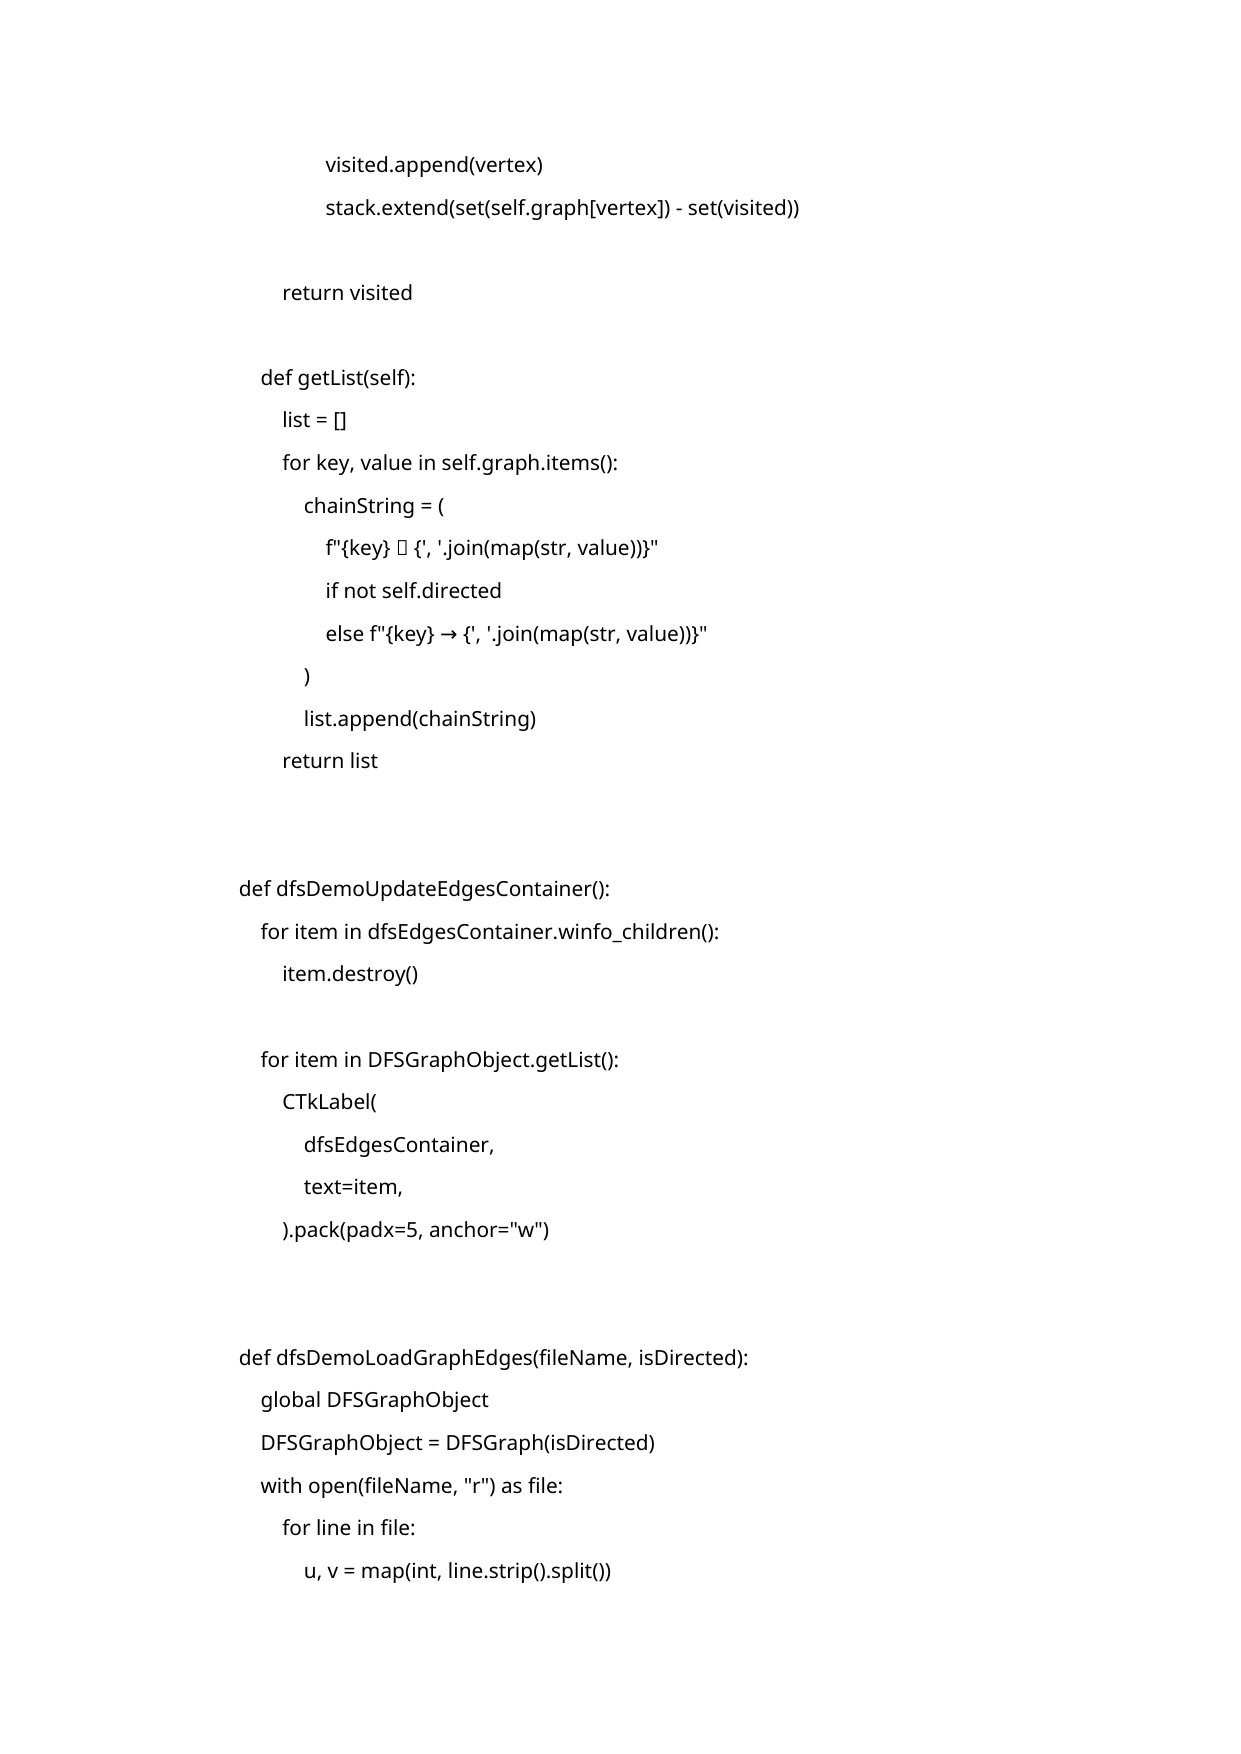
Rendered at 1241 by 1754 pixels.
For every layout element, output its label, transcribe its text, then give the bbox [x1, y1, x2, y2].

text ).pack(padx=5, anchor="w") [150, 1215, 1090, 1243]
text def dfsDemoUpdateEdgesContainer(): [150, 874, 1090, 903]
text with open(fileName, "r") as file: [150, 1471, 1090, 1499]
text for item in dfsEdgesContainer.winfo_children(): [150, 917, 1090, 945]
text if not self.directed [150, 576, 1090, 604]
text list = [] [150, 406, 1090, 434]
text list.append(chainString) [150, 704, 1090, 732]
text global DFSGraphObject [150, 1386, 1090, 1414]
text dfsEdgesContainer, [150, 1130, 1090, 1158]
text DFSGraphObject = DFSGraph(isDirected) [150, 1428, 1090, 1457]
text f"{key} 🔗 {', '.join(map(str, value))}" [150, 533, 1090, 562]
text else f"{key} → {', '.join(map(str, value))}" [150, 619, 1090, 647]
text item.destroy() [150, 959, 1090, 988]
text def getList(self): [150, 363, 1090, 391]
text u, v = map(int, line.strip().split()) [150, 1556, 1090, 1584]
text for item in DFSGraphObject.getList(): [150, 1045, 1090, 1073]
text for line in file: [150, 1513, 1090, 1542]
text text=item, [150, 1172, 1090, 1201]
text return list [150, 746, 1090, 775]
text chainString = ( [150, 491, 1090, 519]
text return visited [150, 278, 1090, 306]
text for key, value in self.graph.items(): [150, 448, 1090, 477]
text visited.append(vertex) [150, 150, 1090, 178]
text stack.extend(set(self.graph[vertex]) - set(visited)) [150, 193, 1090, 221]
text CTkLabel( [150, 1087, 1090, 1116]
text ) [150, 661, 1090, 690]
text def dfsDemoLoadGraphEdges(fileName, isDirected): [150, 1343, 1090, 1371]
